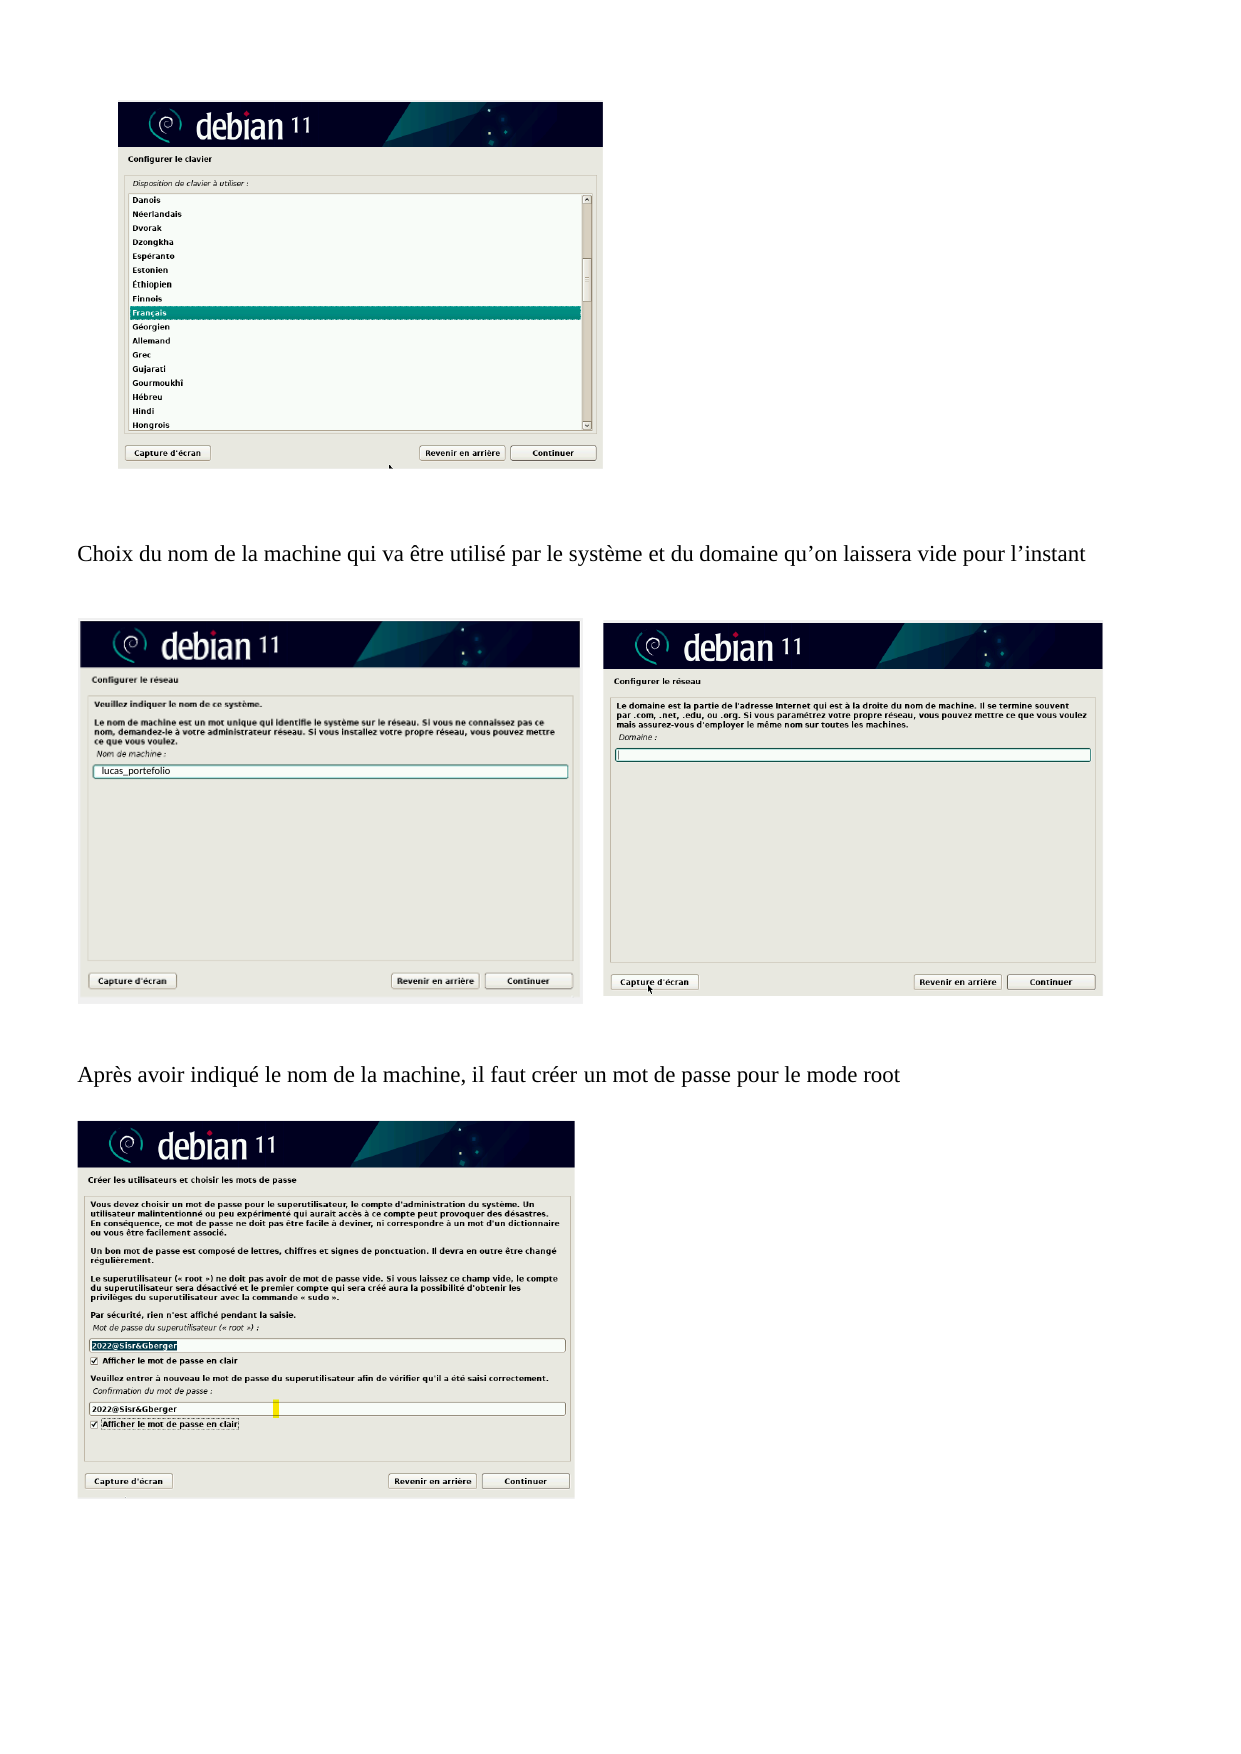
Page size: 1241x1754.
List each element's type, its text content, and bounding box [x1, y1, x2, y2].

text Choix du nom de la machine qui va être utilisé par le système et du domaine qu’on laissera vide pour l’instant [77, 540, 1165, 566]
text Après avoir indiqué le nom de la machine, il faut créer un mot de passe pour le mode root [77, 1061, 1165, 1088]
picture [603, 620, 1104, 996]
picture [77, 618, 584, 1005]
picture [118, 100, 603, 469]
picture [77, 1120, 575, 1499]
